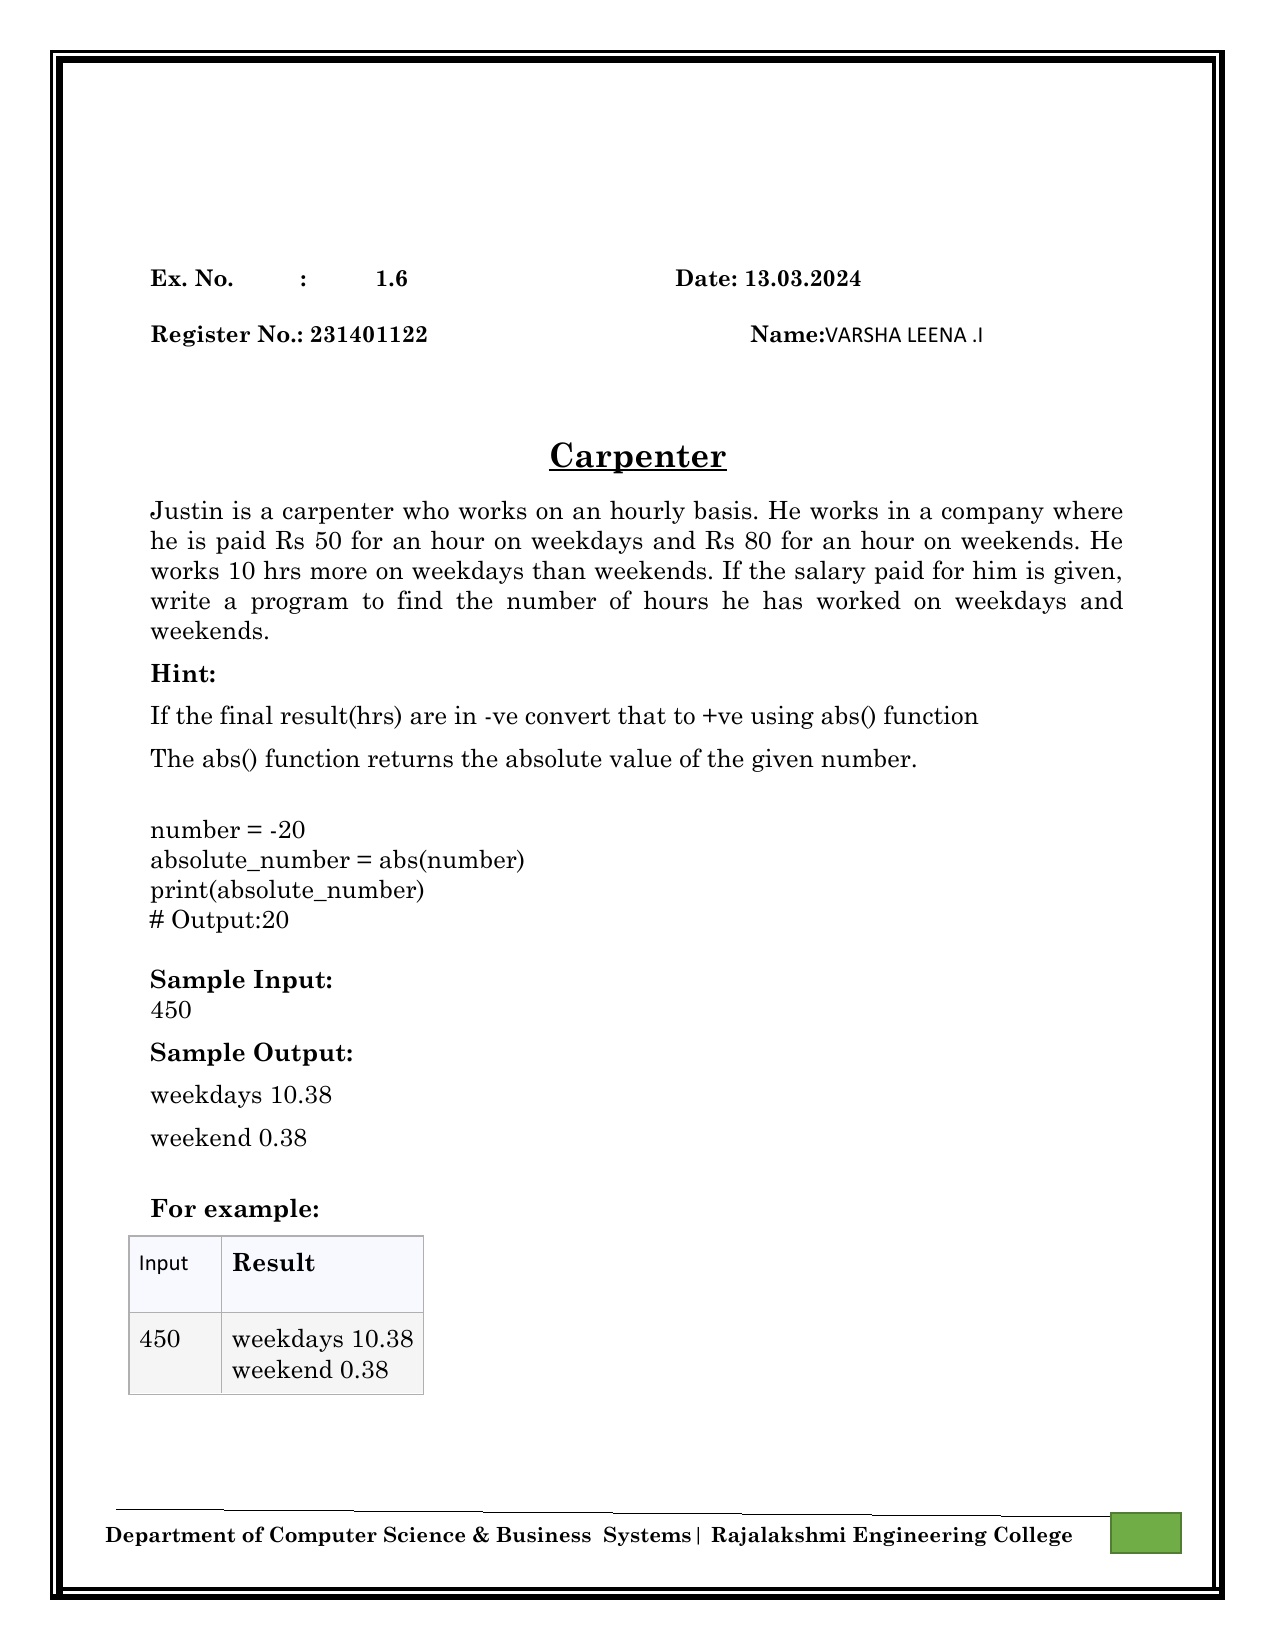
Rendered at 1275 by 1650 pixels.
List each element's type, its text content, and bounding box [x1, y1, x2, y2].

text Sample Input: [150, 964, 1125, 994]
text Register No.: 231401122 Name:VARSHA LEENA .I [150, 320, 1125, 349]
text Ex. No. : 1.6 Date: 13.03.2024 [150, 263, 1125, 291]
text absolute_number = abs(number) [150, 843, 1125, 873]
text weekdays 10.38 [150, 1079, 1125, 1109]
text # Output:20 [150, 904, 1125, 934]
text Sample Output: [150, 1037, 1125, 1067]
text number = -20 [150, 813, 1125, 843]
text If the final result(hrs) are in -ve convert that to +ve using abs() function [150, 700, 1125, 730]
text For example: [150, 1192, 1125, 1222]
text Justin is a carpenter who works on an hourly basis. He works in a company where he is paid Rs 50 for an hour on weekdays and Rs 80 for an hour on weekends. He works 10 hrs more on weekdays than weekends. If the salary paid for him is given, write a program to find the number of hours he has worked on weekdays and weekends. [150, 494, 1125, 645]
text Hint: [150, 657, 1125, 688]
text weekend 0.38 [150, 1122, 1125, 1180]
text print(absolute_number) [150, 873, 1125, 904]
text Carpenter [150, 434, 1125, 475]
text 450 [150, 994, 1125, 1024]
text The abs() function returns the absolute value of the given number. [150, 743, 1125, 801]
